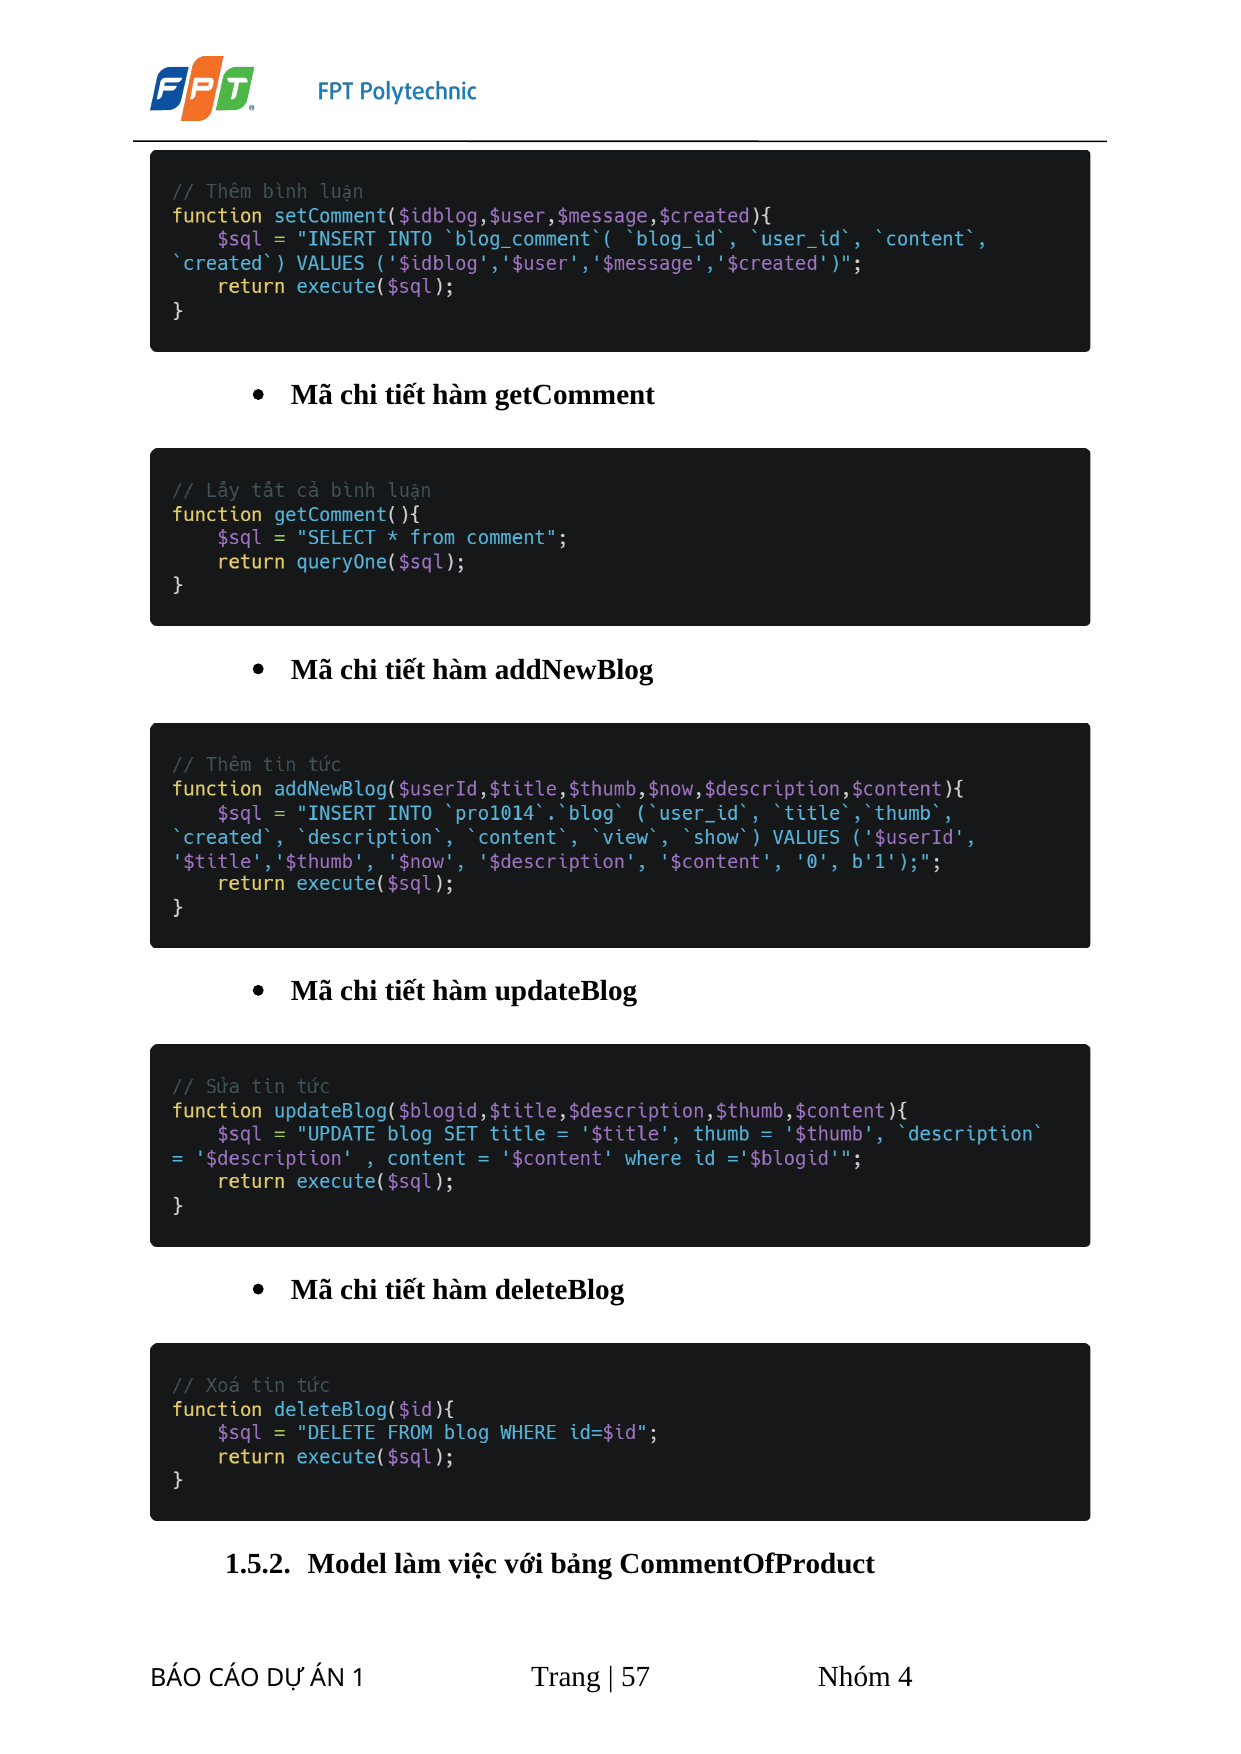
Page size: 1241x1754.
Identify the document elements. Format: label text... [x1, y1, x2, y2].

picture [150, 723, 1091, 948]
picture [150, 448, 1091, 626]
list Mã chi tiết hàm getComment [253, 377, 1090, 411]
list Mã chi tiết hàm addNewBlog [253, 652, 1090, 686]
picture [150, 1044, 1091, 1247]
picture [150, 56, 477, 121]
picture [150, 1343, 1091, 1521]
list Mã chi tiết hàm updateBlog [253, 973, 1090, 1007]
list Model làm việc với bảng CommentOfProduct [225, 1546, 1090, 1580]
picture [150, 150, 1091, 352]
list Mã chi tiết hàm deleteBlog [253, 1272, 1090, 1306]
